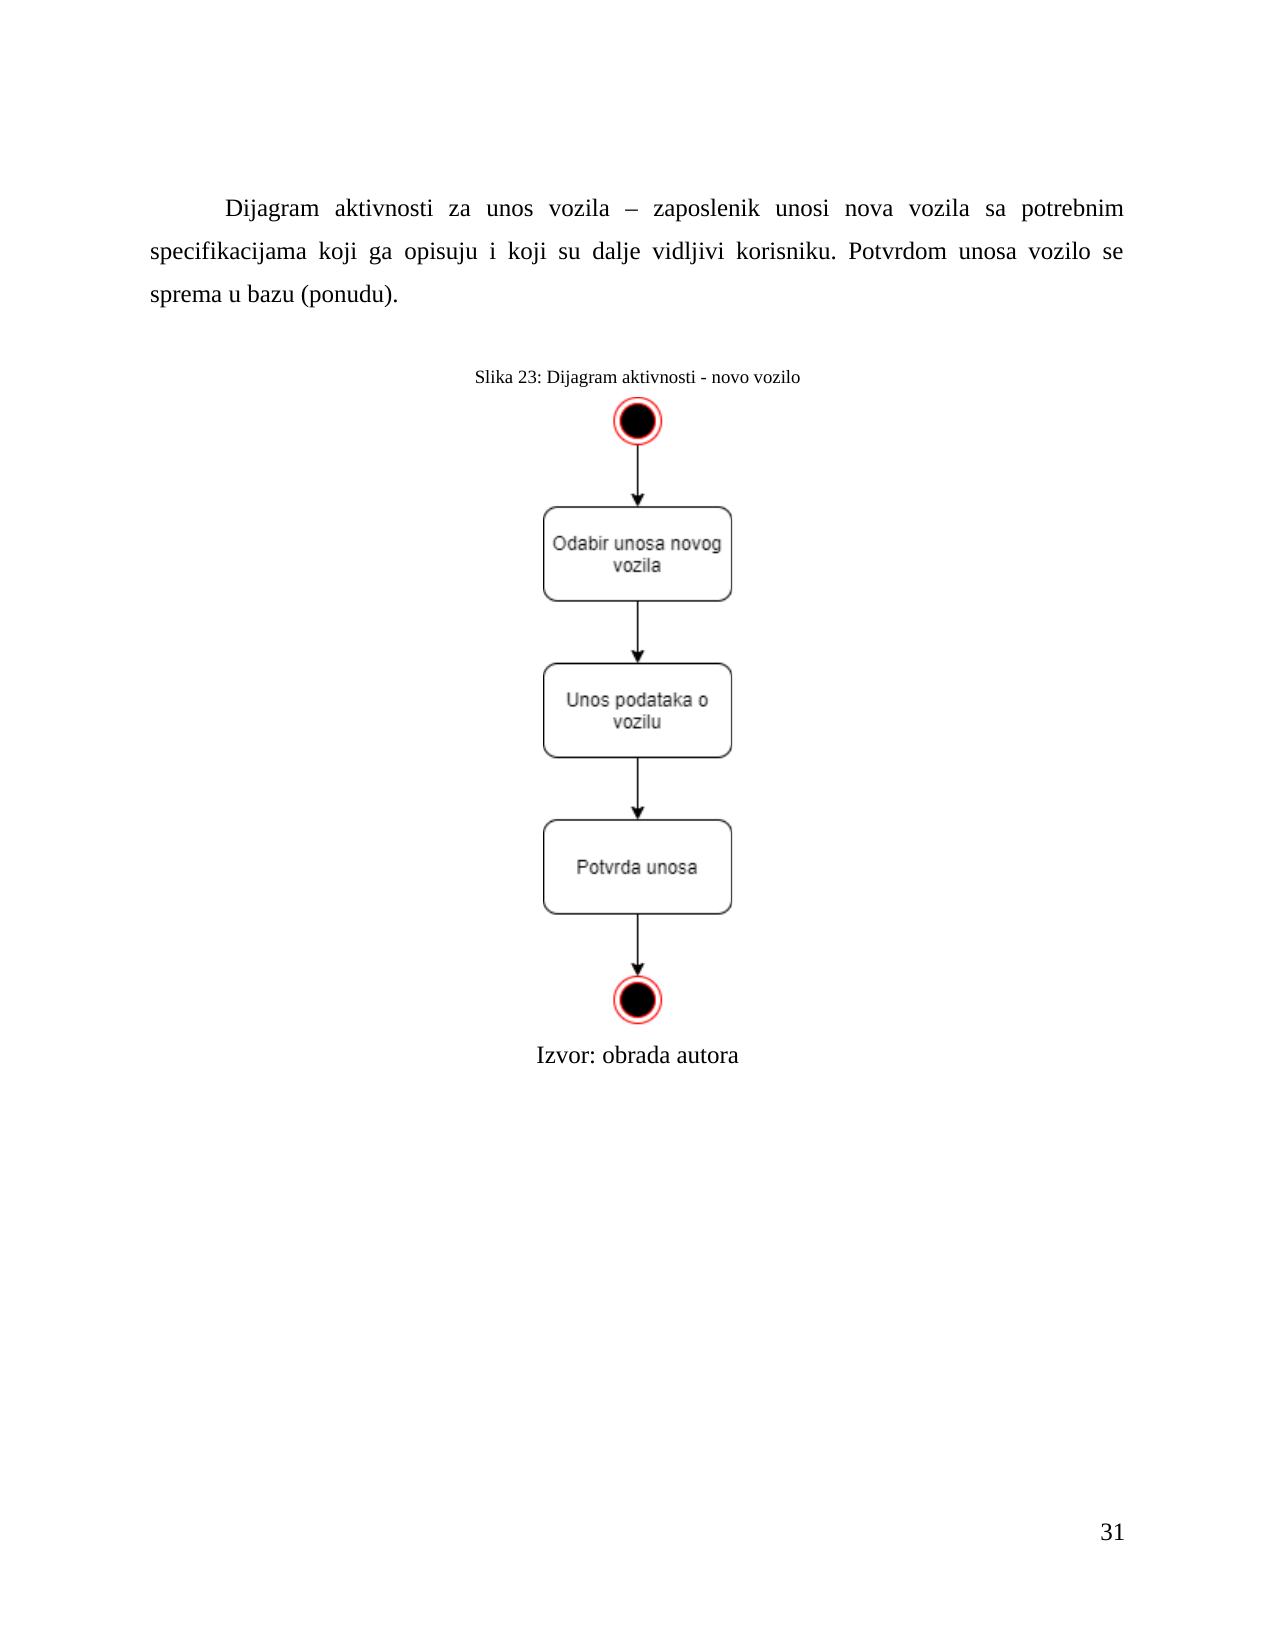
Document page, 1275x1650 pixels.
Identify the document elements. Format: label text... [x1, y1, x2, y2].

text Dijagram aktivnosti za unos vozila – zaposlenik unosi nova vozila sa potrebnim specifikacijama koji ga opisuju i koji su dalje vidljivi korisniku. Potvrdom unosa vozilo se sprema u bazu (ponudu). [150, 193, 1125, 308]
picture [543, 397, 733, 1026]
text Izvor: obrada autora [150, 1040, 1125, 1069]
text Slika 23: Dijagram aktivnosti - novo vozilo [150, 366, 1125, 387]
